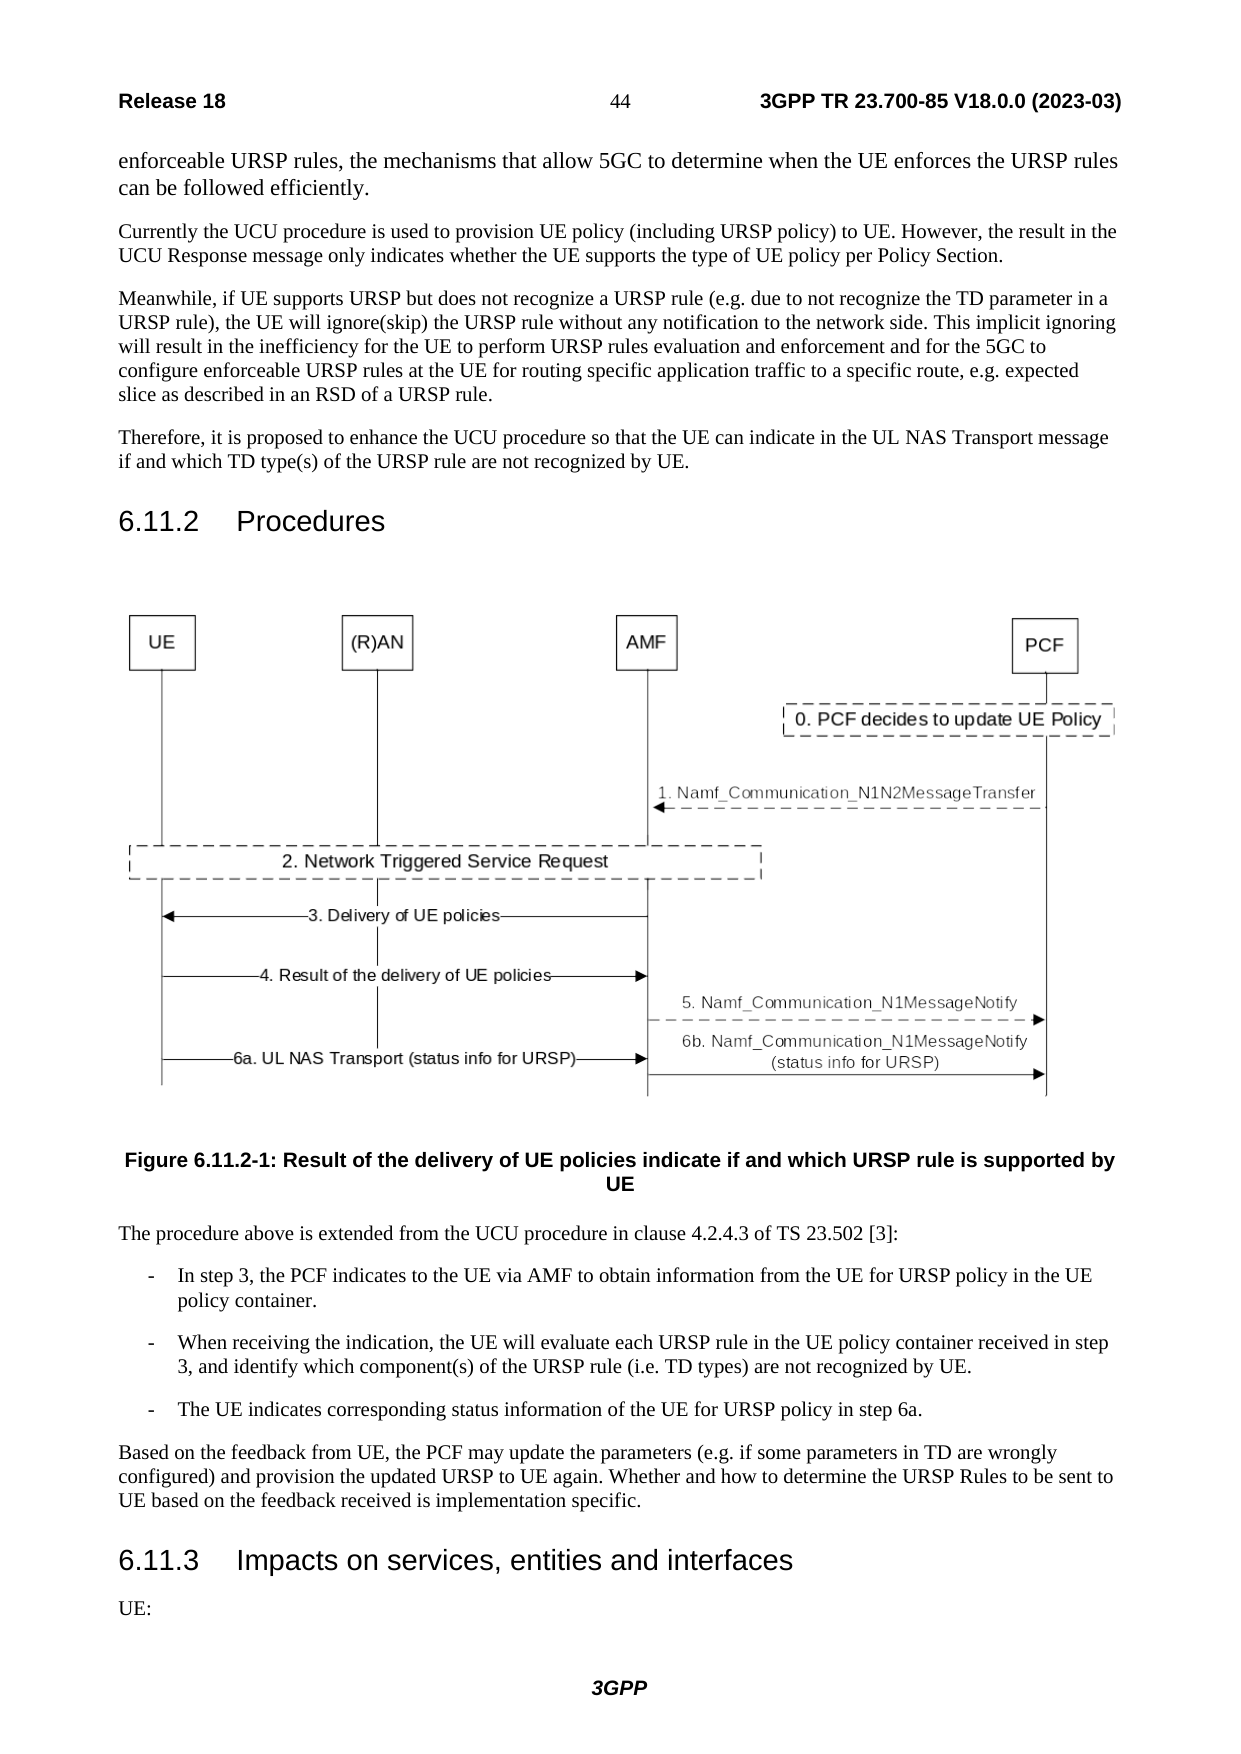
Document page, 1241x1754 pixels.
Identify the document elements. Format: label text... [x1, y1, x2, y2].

text UE: [118, 1596, 1122, 1620]
text - When receiving the indication, the UE will evaluate each URSP rule in the UE policy container received in step 3, and identify which component(s) of the URSP rule (i.e. TD types) are not recognized by UE. [148, 1330, 1122, 1378]
text Currently the UCU procedure is used to provision UE policy (including URSP policy) to UE. However, the result in the UCU Response message only indicates whether the UE supports the type of UE policy per Policy Section. [118, 219, 1122, 267]
text The procedure above is extended from the UCU procedure in clause 4.2.4.3 of TS 23.502 [3]: [118, 1221, 1122, 1245]
text Based on the feedback from UE, the PCF may update the parameters (e.g. if some parameters in TD are wrongly configured) and provision the updated URSP to UE again. Whether and how to determine the URSP Rules to be sent to UE based on the feedback received is implementation specific. [118, 1440, 1122, 1512]
text - The UE indicates corresponding status information of the UE for URSP policy in step 6a. [148, 1397, 1122, 1421]
subtitle 6.11.2 Procedures [118, 504, 1122, 538]
text Meanwhile, if UE supports URSP but does not recognize a URSP rule (e.g. due to not recognize the TD parameter in a URSP rule), the UE will ignore(skip) the URSP rule without any notification to the network side. This implicit ignoring will result in the inefficiency for the UE to perform URSP rules evaluation and enforcement and for the 5GC to configure enforceable URSP rules at the UE for routing specific application traffic to a specific route, e.g. expected slice as described in an RSD of a URSP rule. [118, 286, 1122, 406]
subtitle 6.11.3 Impacts on services, entities and interfaces [118, 1543, 1122, 1577]
text Therefore, it is proposed to enhance the UCU procedure so that the UE can indicate in the UL NAS Transport message if and which TD type(s) of the URSP rule are not recognized by UE. [118, 425, 1122, 473]
text - In step 3, the PCF indicates to the UE via AMF to obtain information from the UE for URSP policy in the UE policy container. [148, 1263, 1122, 1312]
text Figure 6.11.2-1: Result of the delivery of UE policies indicate if and which URSP rule is supported by UE [118, 1148, 1122, 1196]
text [118, 147, 1122, 200]
